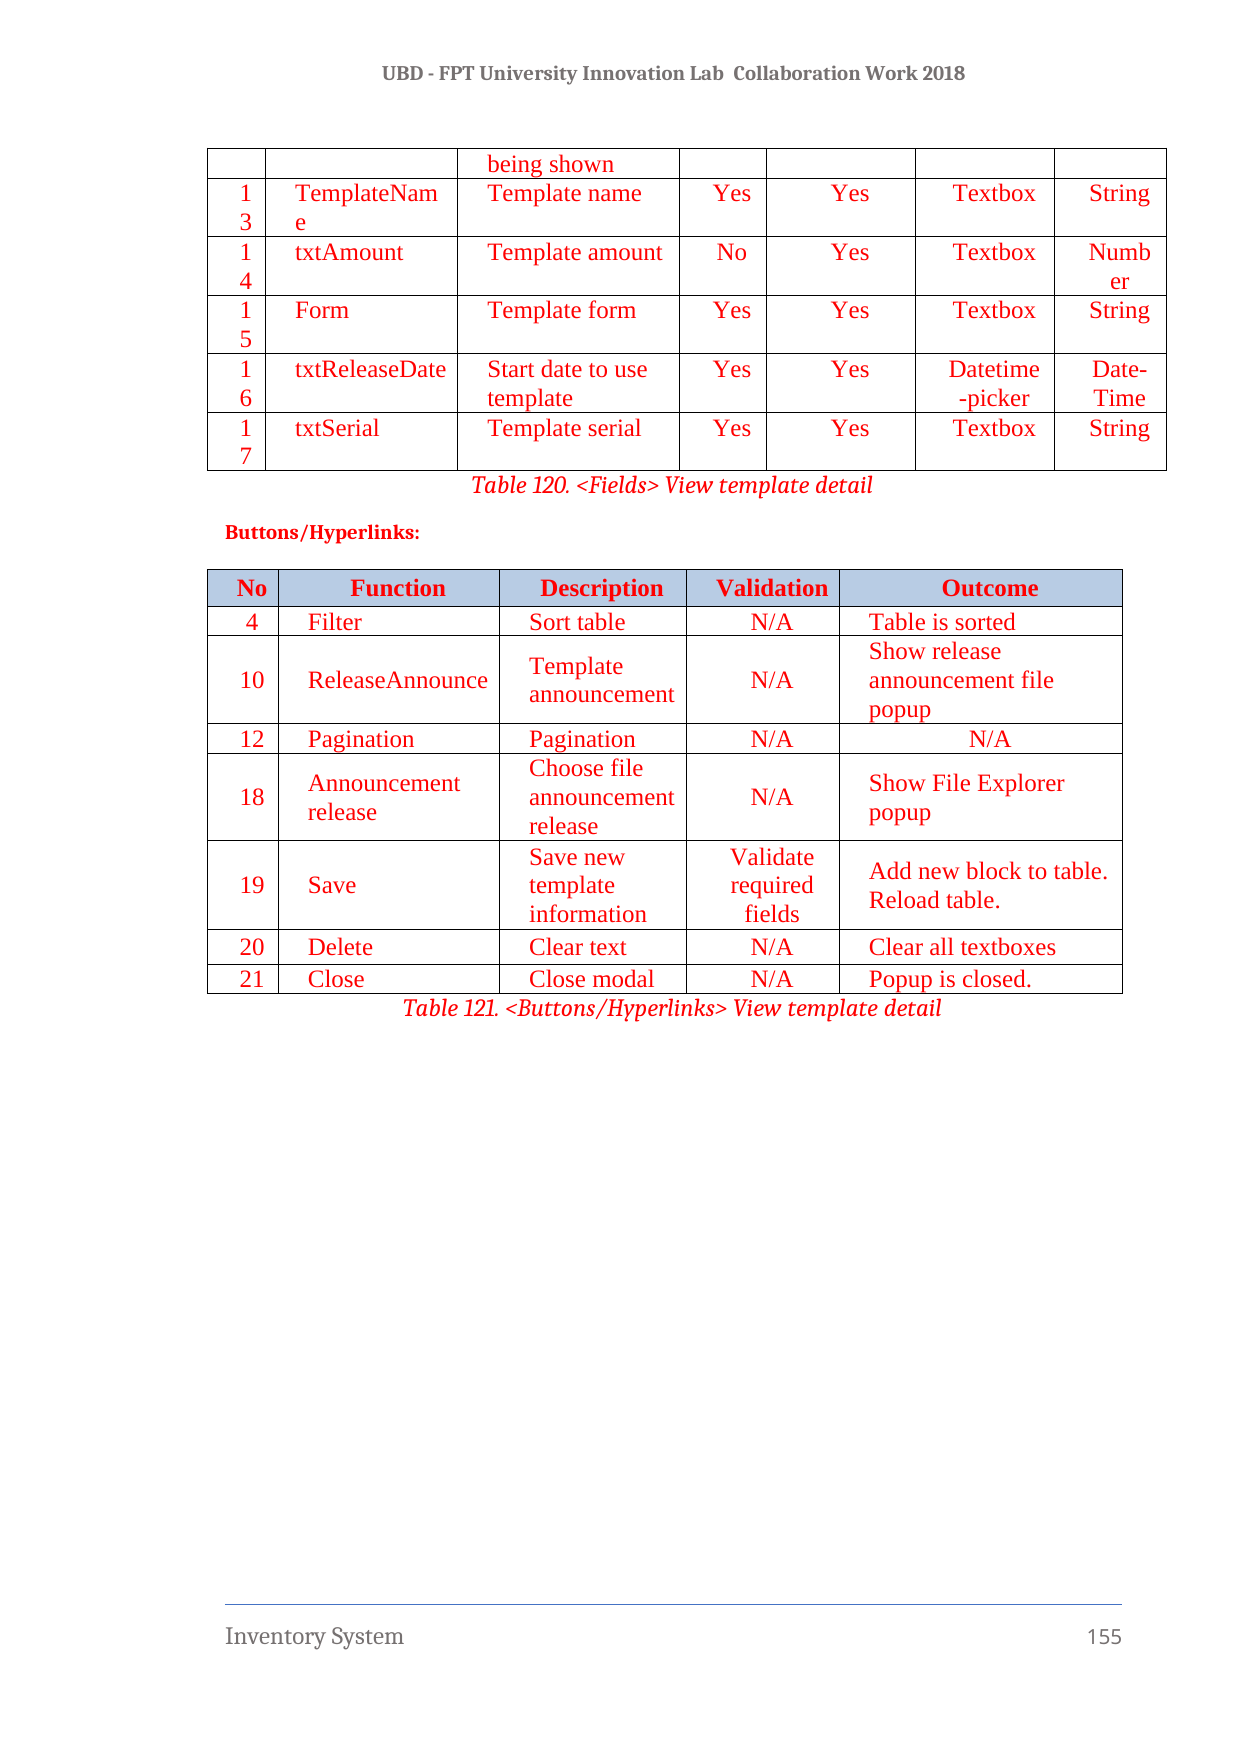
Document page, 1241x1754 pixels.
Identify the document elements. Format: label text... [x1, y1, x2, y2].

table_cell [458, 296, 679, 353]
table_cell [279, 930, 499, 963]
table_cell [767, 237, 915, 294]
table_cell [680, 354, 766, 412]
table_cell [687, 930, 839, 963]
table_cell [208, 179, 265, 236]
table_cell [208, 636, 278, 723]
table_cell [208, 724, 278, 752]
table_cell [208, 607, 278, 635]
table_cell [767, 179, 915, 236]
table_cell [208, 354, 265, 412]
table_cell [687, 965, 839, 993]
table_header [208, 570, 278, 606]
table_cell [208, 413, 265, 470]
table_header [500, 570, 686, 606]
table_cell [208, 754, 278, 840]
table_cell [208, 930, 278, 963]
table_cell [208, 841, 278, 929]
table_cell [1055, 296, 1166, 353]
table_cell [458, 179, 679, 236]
text Buttons/Hyperlinks: [225, 521, 1122, 545]
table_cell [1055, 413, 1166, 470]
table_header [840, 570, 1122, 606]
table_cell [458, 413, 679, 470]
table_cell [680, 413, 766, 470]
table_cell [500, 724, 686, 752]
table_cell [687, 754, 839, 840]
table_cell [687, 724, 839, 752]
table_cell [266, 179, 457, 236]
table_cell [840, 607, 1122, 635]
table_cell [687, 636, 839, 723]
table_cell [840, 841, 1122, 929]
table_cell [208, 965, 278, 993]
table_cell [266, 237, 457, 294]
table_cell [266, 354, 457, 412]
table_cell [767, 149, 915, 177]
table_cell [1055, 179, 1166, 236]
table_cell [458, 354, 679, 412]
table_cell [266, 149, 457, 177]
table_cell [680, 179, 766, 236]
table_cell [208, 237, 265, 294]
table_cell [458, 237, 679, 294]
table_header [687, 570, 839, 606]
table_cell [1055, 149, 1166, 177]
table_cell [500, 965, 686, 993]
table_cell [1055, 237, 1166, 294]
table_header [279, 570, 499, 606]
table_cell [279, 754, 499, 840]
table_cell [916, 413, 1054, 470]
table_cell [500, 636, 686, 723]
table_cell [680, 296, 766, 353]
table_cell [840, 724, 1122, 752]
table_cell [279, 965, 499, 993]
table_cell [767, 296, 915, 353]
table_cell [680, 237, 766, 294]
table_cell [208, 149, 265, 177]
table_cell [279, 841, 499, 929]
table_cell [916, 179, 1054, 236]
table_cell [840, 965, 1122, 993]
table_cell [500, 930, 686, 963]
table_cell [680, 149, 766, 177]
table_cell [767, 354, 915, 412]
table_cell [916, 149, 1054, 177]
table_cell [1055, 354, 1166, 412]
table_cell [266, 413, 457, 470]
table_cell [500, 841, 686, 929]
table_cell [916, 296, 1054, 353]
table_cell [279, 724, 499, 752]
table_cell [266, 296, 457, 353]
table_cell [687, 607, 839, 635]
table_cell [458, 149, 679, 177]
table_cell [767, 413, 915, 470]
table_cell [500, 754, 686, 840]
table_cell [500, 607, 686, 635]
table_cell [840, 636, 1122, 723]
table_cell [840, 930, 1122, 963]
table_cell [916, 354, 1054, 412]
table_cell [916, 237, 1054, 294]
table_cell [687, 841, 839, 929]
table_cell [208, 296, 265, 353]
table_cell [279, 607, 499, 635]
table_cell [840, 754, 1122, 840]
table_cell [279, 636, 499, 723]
